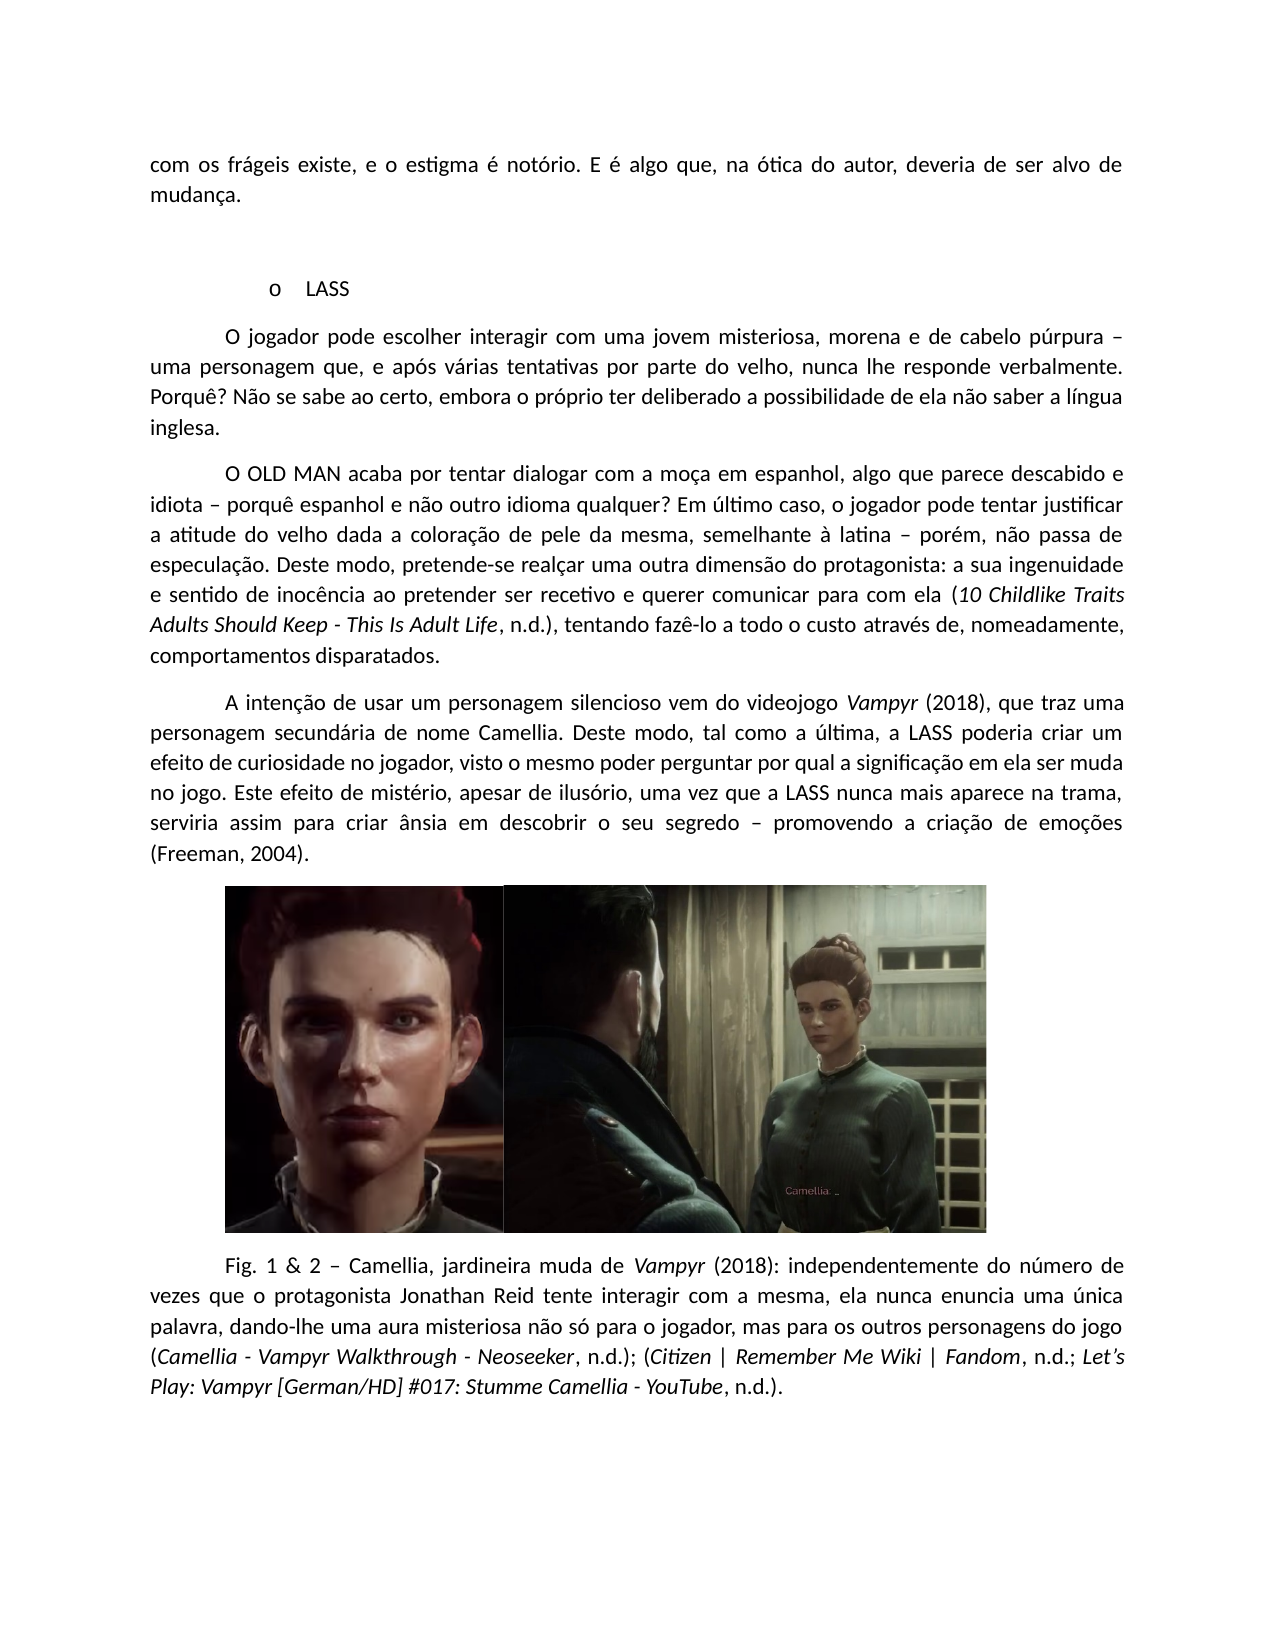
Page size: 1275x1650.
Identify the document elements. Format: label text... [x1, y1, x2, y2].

text O jogador pode escolher interagir com uma jovem misteriosa, morena e de cabelo púrpura – uma personagem que, e após várias tentativas por parte do velho, nunca lhe responde verbalmente. Porquê? Não se sabe ao certo, embora o próprio ter deliberado a possibilidade de ela não saber a língua inglesa. [150, 322, 1125, 441]
text Fig. 1 & 2 – Camellia, jardineira muda de Vampyr (2018): independentemente do número de vezes que o protagonista Jonathan Reid tente interagir com a mesma, ela nunca enuncia uma única palavra, dando-lhe uma aura misteriosa não só para o jogador, mas para os outros personagens do jogo ; . [150, 1251, 1125, 1400]
text O OLD MAN acaba por tentar dialogar com a moça em espanhol, algo que parece descabido e idiota – porquê espanhol e não outro idioma qualquer? Em último caso, o jogador pode tentar justificar a atitude do velho dada a coloração de pele da mesma, semelhante à latina – porém, não passa de especulação. Deste modo, pretende-se realçar uma outra dimensão do protagonista: a sua ingenuidade e sentido de inocência ao pretender ser recetivo e querer comunicar para com ela , tentando fazê-lo a todo o custo através de, nomeadamente, comportamentos disparatados. [150, 459, 1125, 669]
text A intenção de usar um personagem silencioso vem do videojogo Vampyr (2018), que traz uma personagem secundária de nome Camellia. Deste modo, tal como a última, a LASS poderia criar um efeito de curiosidade no jogador, visto o mesmo poder perguntar por qual a significação em ela ser muda no jogo. Este efeito de mistério, apesar de ilusório, uma vez que a LASS nunca mais aparece na trama, serviria assim para criar ânsia em descobrir o seu segredo – promovendo a criação de emoções . [150, 688, 1125, 867]
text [150, 150, 1125, 208]
picture [225, 885, 987, 1233]
list LASS [268, 274, 1125, 303]
